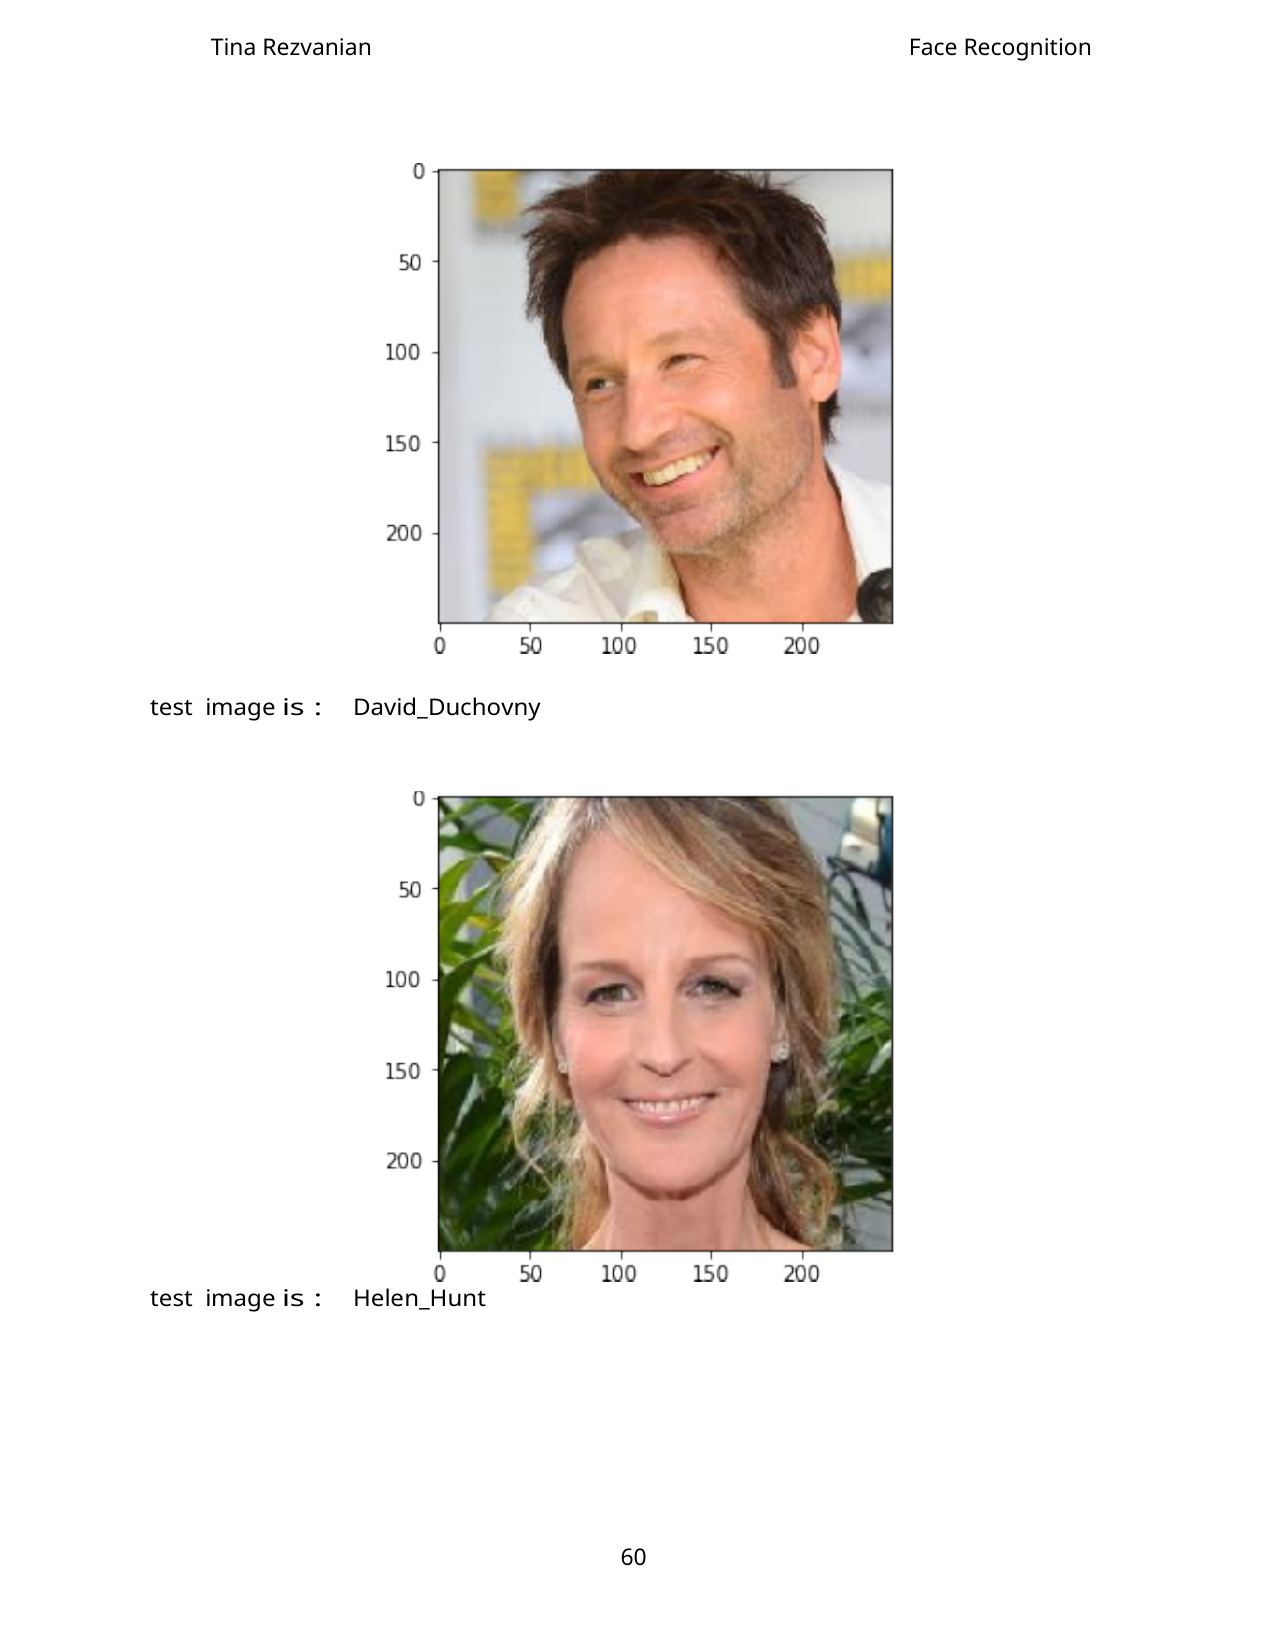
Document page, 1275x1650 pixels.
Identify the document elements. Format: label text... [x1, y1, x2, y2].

text test image is : David_Duchovny [150, 691, 1275, 722]
picture [386, 791, 894, 1282]
picture [386, 163, 894, 654]
